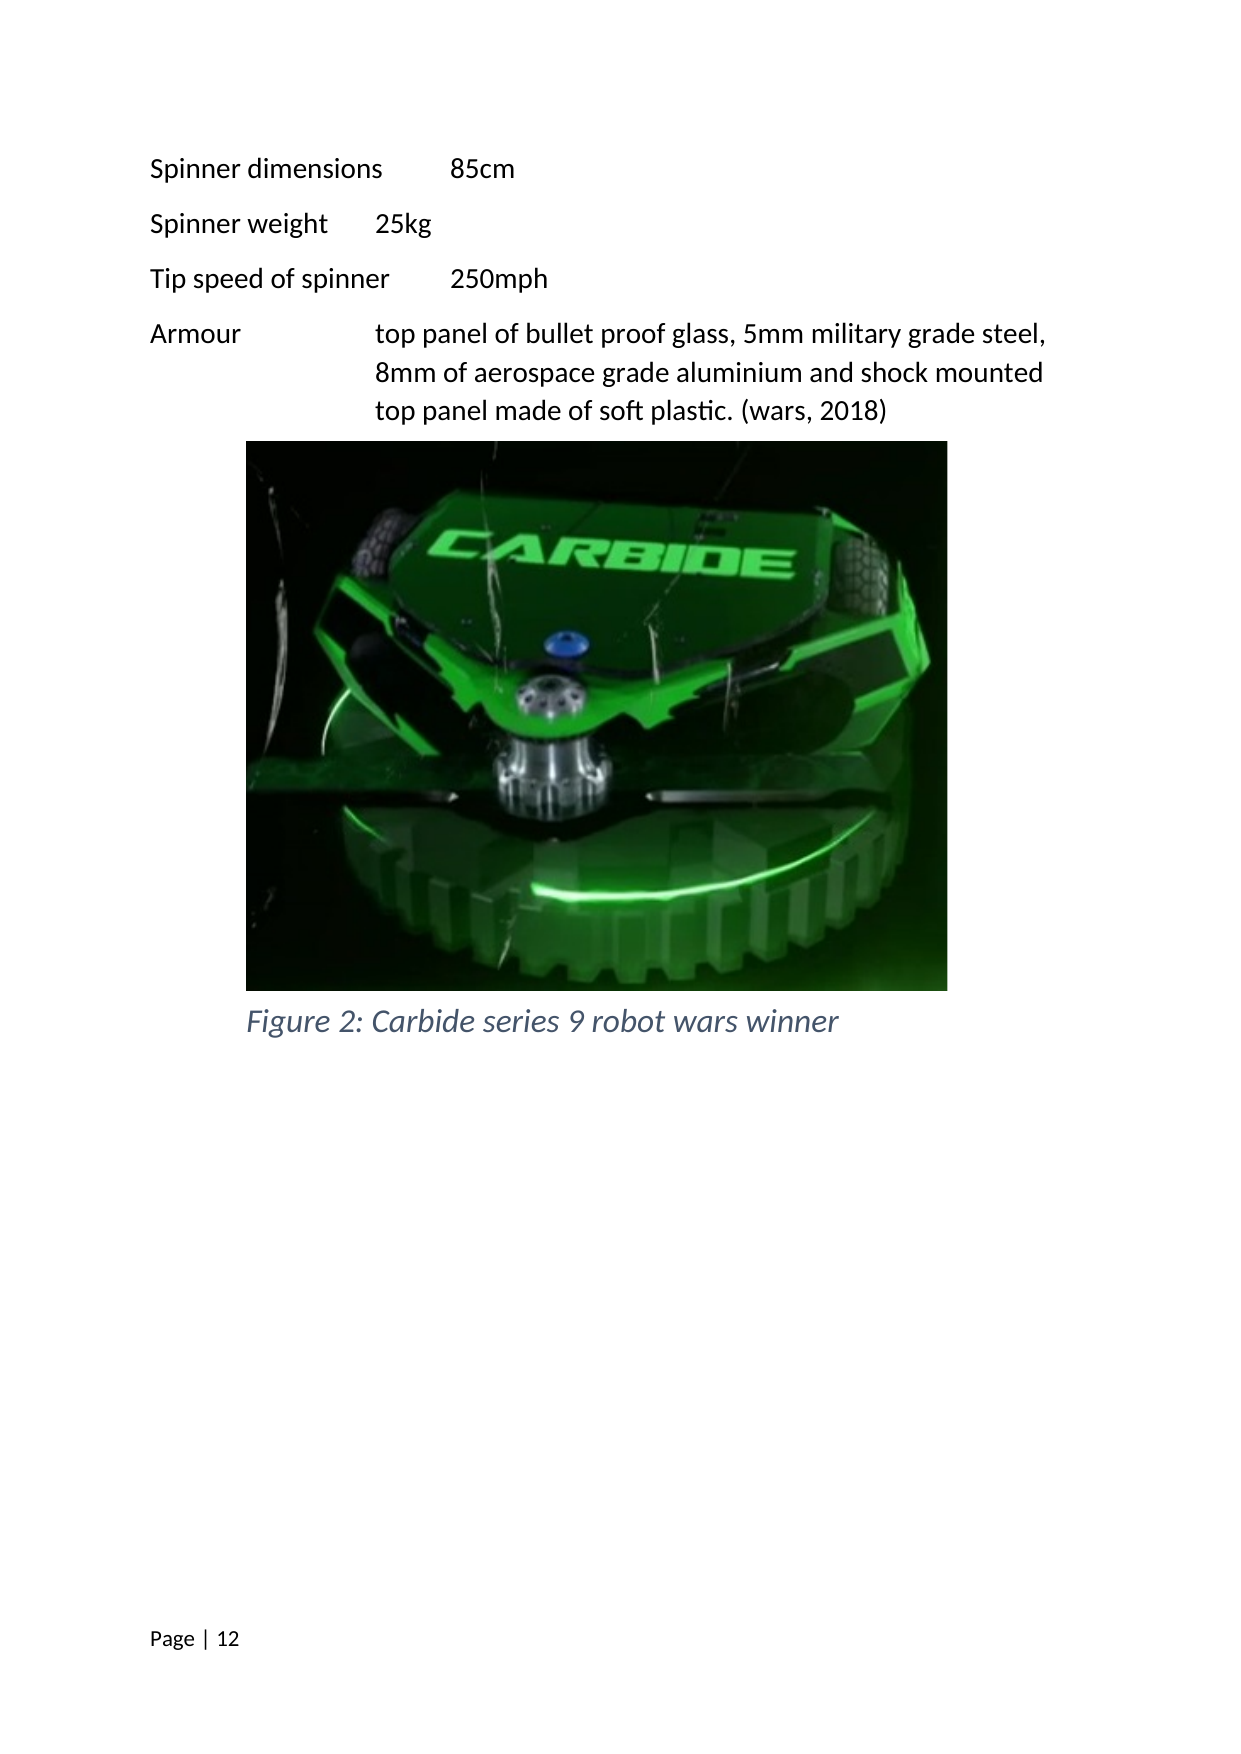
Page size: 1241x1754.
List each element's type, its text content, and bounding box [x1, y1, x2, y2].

picture [246, 441, 948, 991]
text Spinner dimensions 85cm [150, 150, 1090, 186]
text Tip speed of spinner 250mph [150, 260, 1090, 296]
text Spinner weight 25kg [150, 205, 1090, 241]
text Armour top panel of bullet proof glass, 5mm military grade steel, 8mm of aerospace grade aluminium and shock mounted top panel made of soft plastic. [150, 315, 1090, 428]
